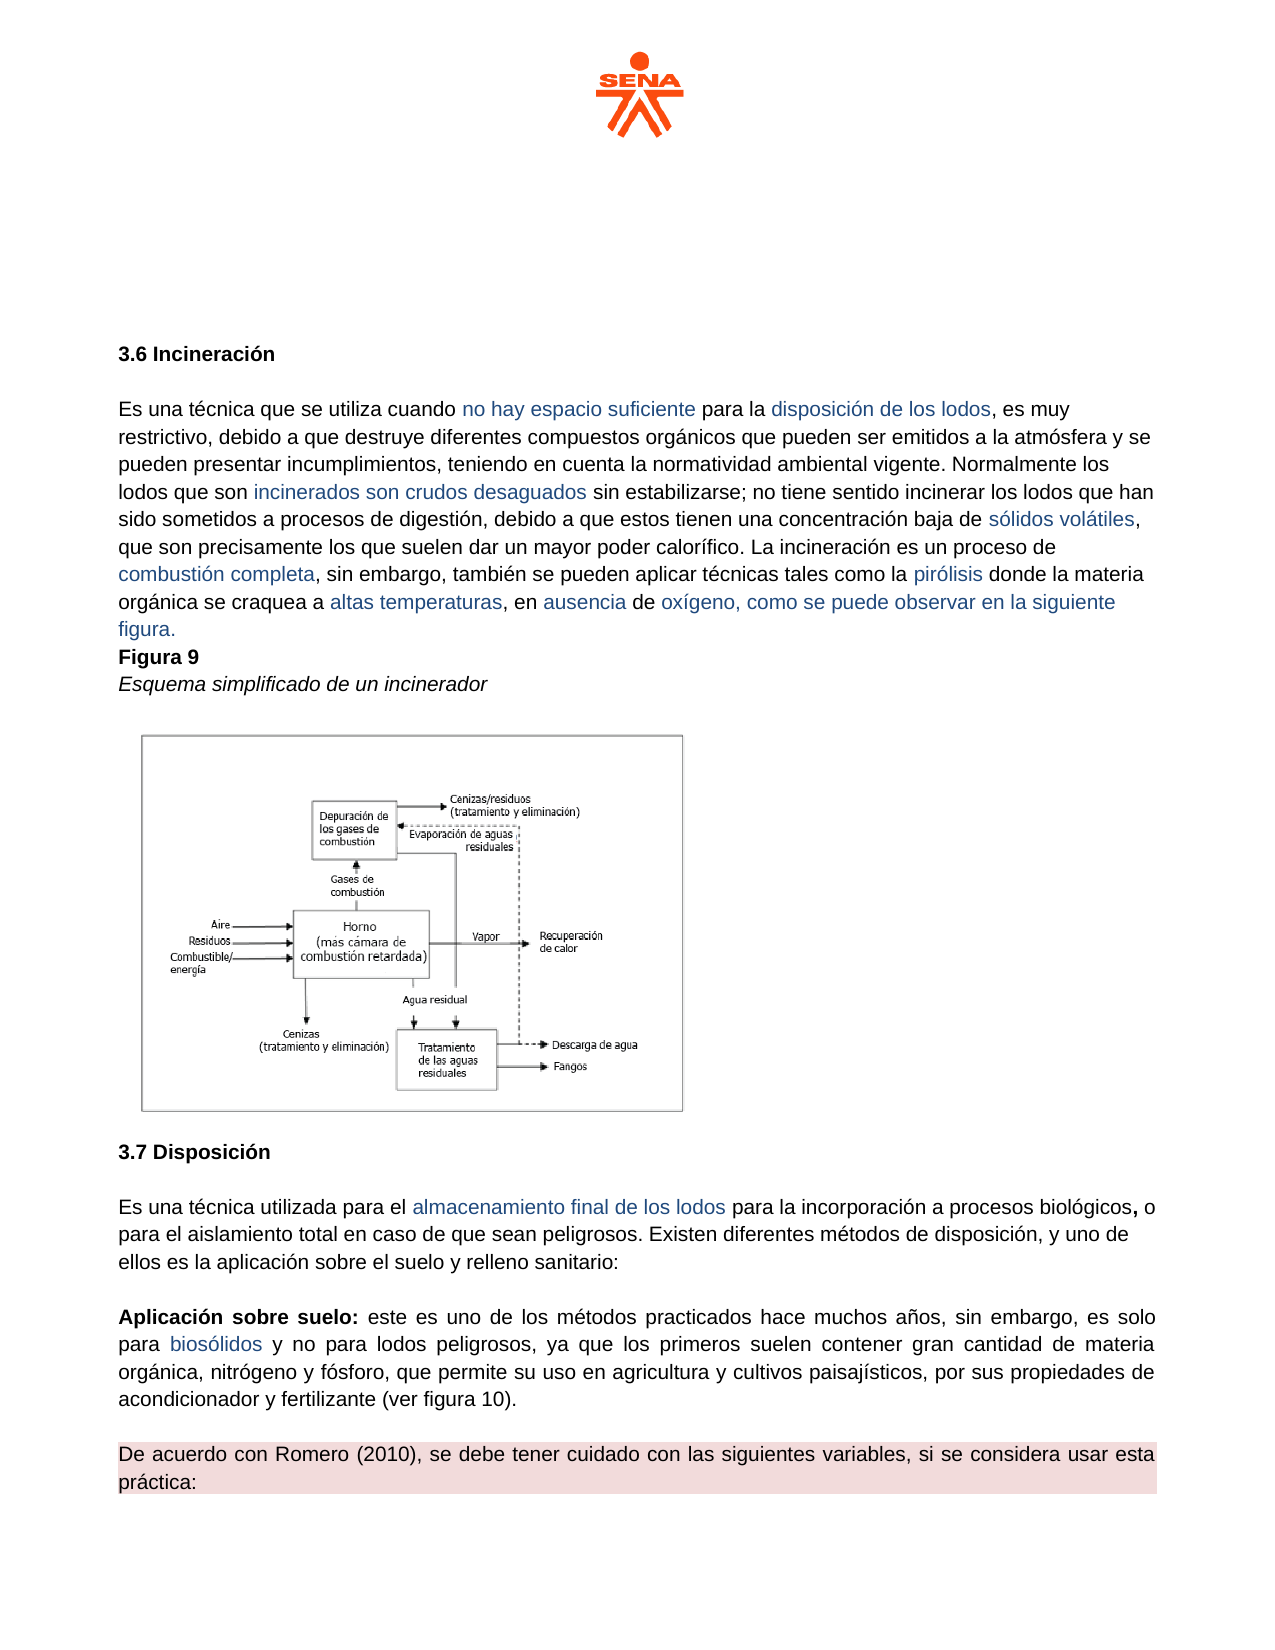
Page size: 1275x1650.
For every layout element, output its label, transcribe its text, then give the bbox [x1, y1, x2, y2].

text 3.6 Incineración [118, 342, 1157, 366]
text Figura 9 [118, 645, 1157, 669]
text De acuerdo con Romero (2010), se debe tener cuidado con las siguientes variables, si se considera usar esta práctica: [118, 1442, 1157, 1494]
text Es una técnica utilizada para el almacenamiento final de los lodos para la incorporación a procesos biológicos, o para el aislamiento total en caso de que sean peligrosos. Existen diferentes métodos de disposición, y uno de ellos es la aplicación sobre el suelo y relleno sanitario: [118, 1195, 1157, 1274]
text 3.7 Disposición [118, 1140, 1157, 1164]
picture [585, 48, 690, 142]
picture [118, 726, 690, 1114]
text Es una técnica que se utiliza cuando no hay espacio suficiente para la disposición de los lodos, es muy restrictivo, debido a que destruye diferentes compuestos orgánicos que pueden ser emitidos a la atmósfera y se pueden presentar incumplimientos, teniendo en cuenta la normatividad ambiental vigente. Normalmente los lodos que son incinerados son crudos desaguados sin estabilizarse; no tiene sentido incinerar los lodos que han sido sometidos a procesos de digestión, debido a que estos tienen una concentración baja de sólidos volátiles, que son precisamente los que suelen dar un mayor poder calorífico. La incineración es un proceso de combustión completa, sin embargo, también se pueden aplicar técnicas tales como la pirólisis donde la materia orgánica se craquea a altas temperaturas, en ausencia de oxígeno, como se puede observar en la siguiente figura. [118, 397, 1157, 641]
text Aplicación sobre suelo: este es uno de los métodos practicados hace muchos años, sin embargo, es solo para biosólidos y no para lodos peligrosos, ya que los primeros suelen contener gran cantidad de materia orgánica, nitrógeno y fósforo, que permite su uso en agricultura y cultivos paisajísticos, por sus propiedades de acondicionador y fertilizante (ver figura 10). [118, 1305, 1157, 1411]
text Esquema simplificado de un incinerador [118, 672, 1157, 696]
